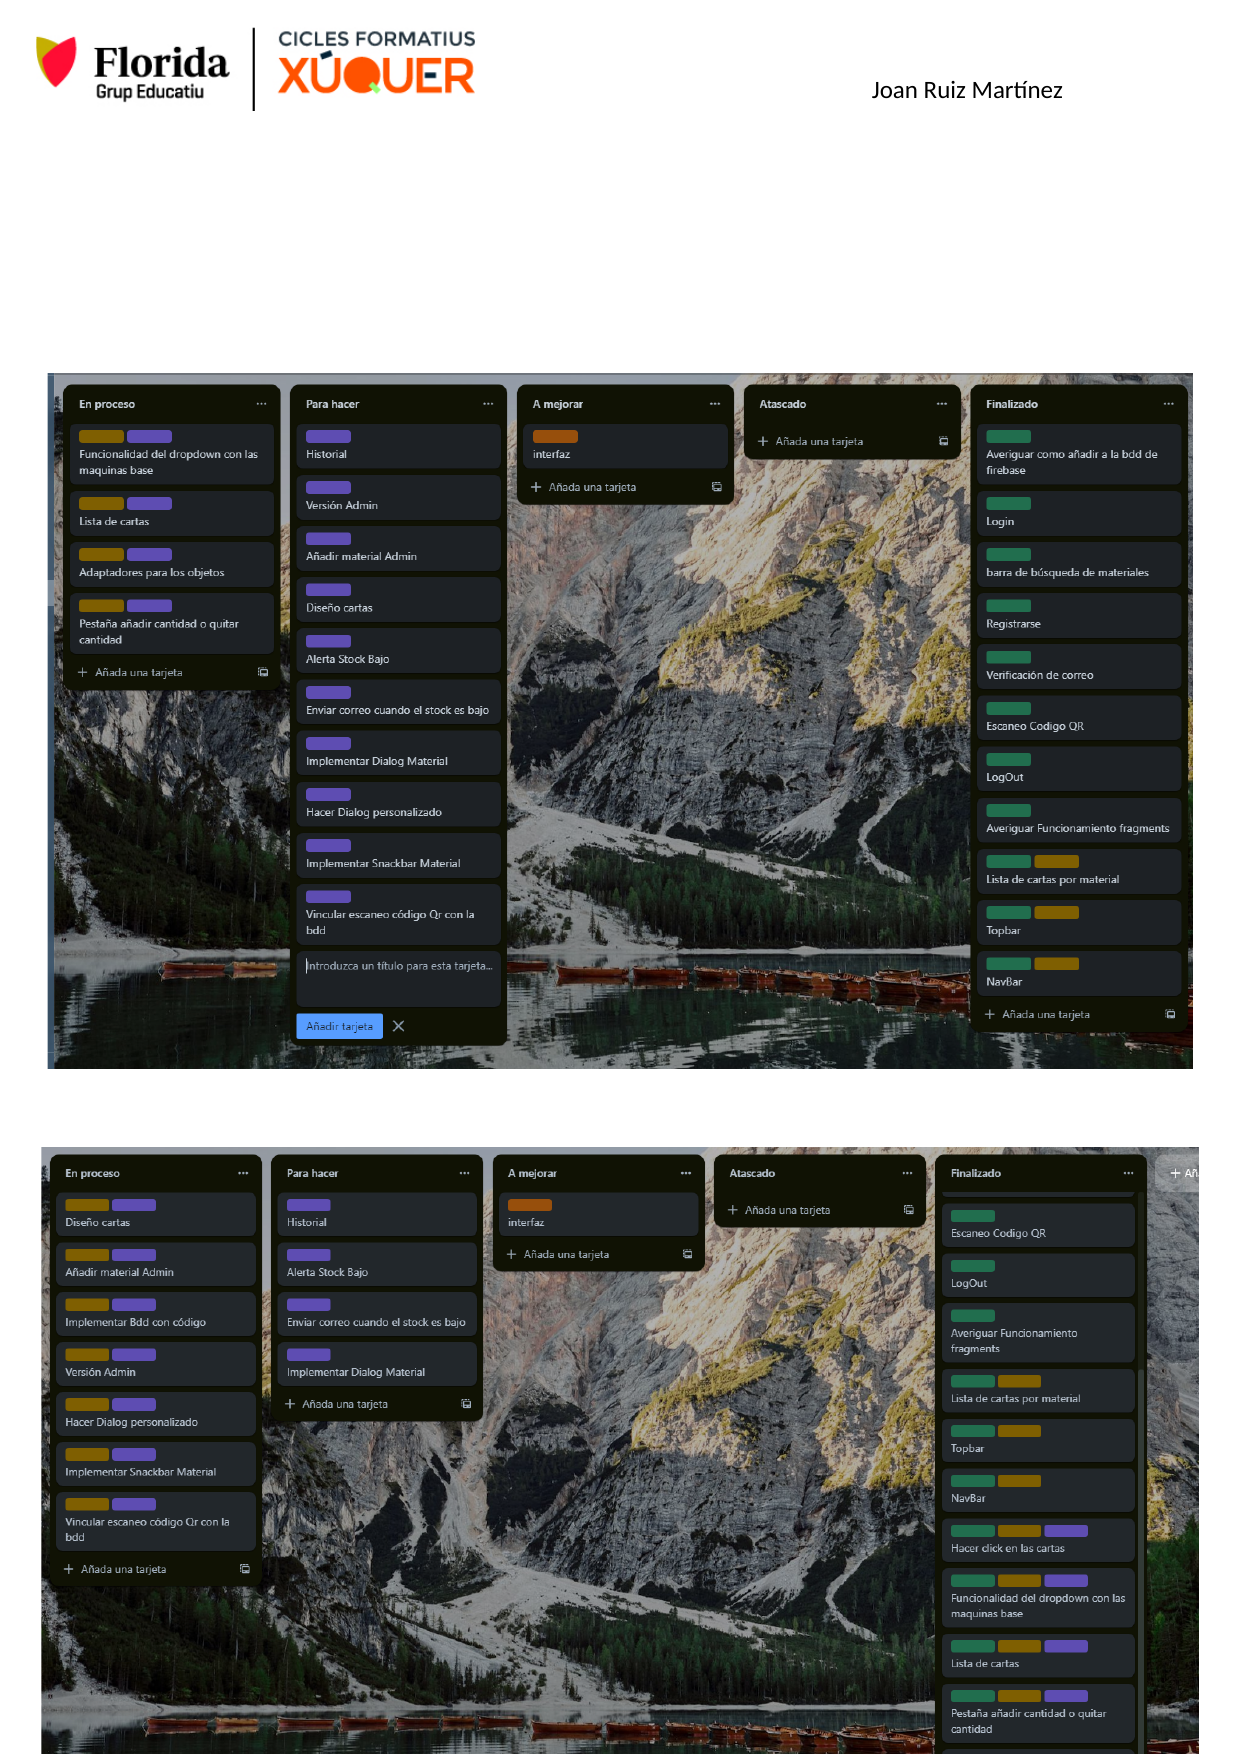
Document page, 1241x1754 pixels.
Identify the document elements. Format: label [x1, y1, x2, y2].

picture [47, 373, 1193, 1069]
picture [41, 1147, 1199, 1754]
picture [36, 27, 476, 111]
